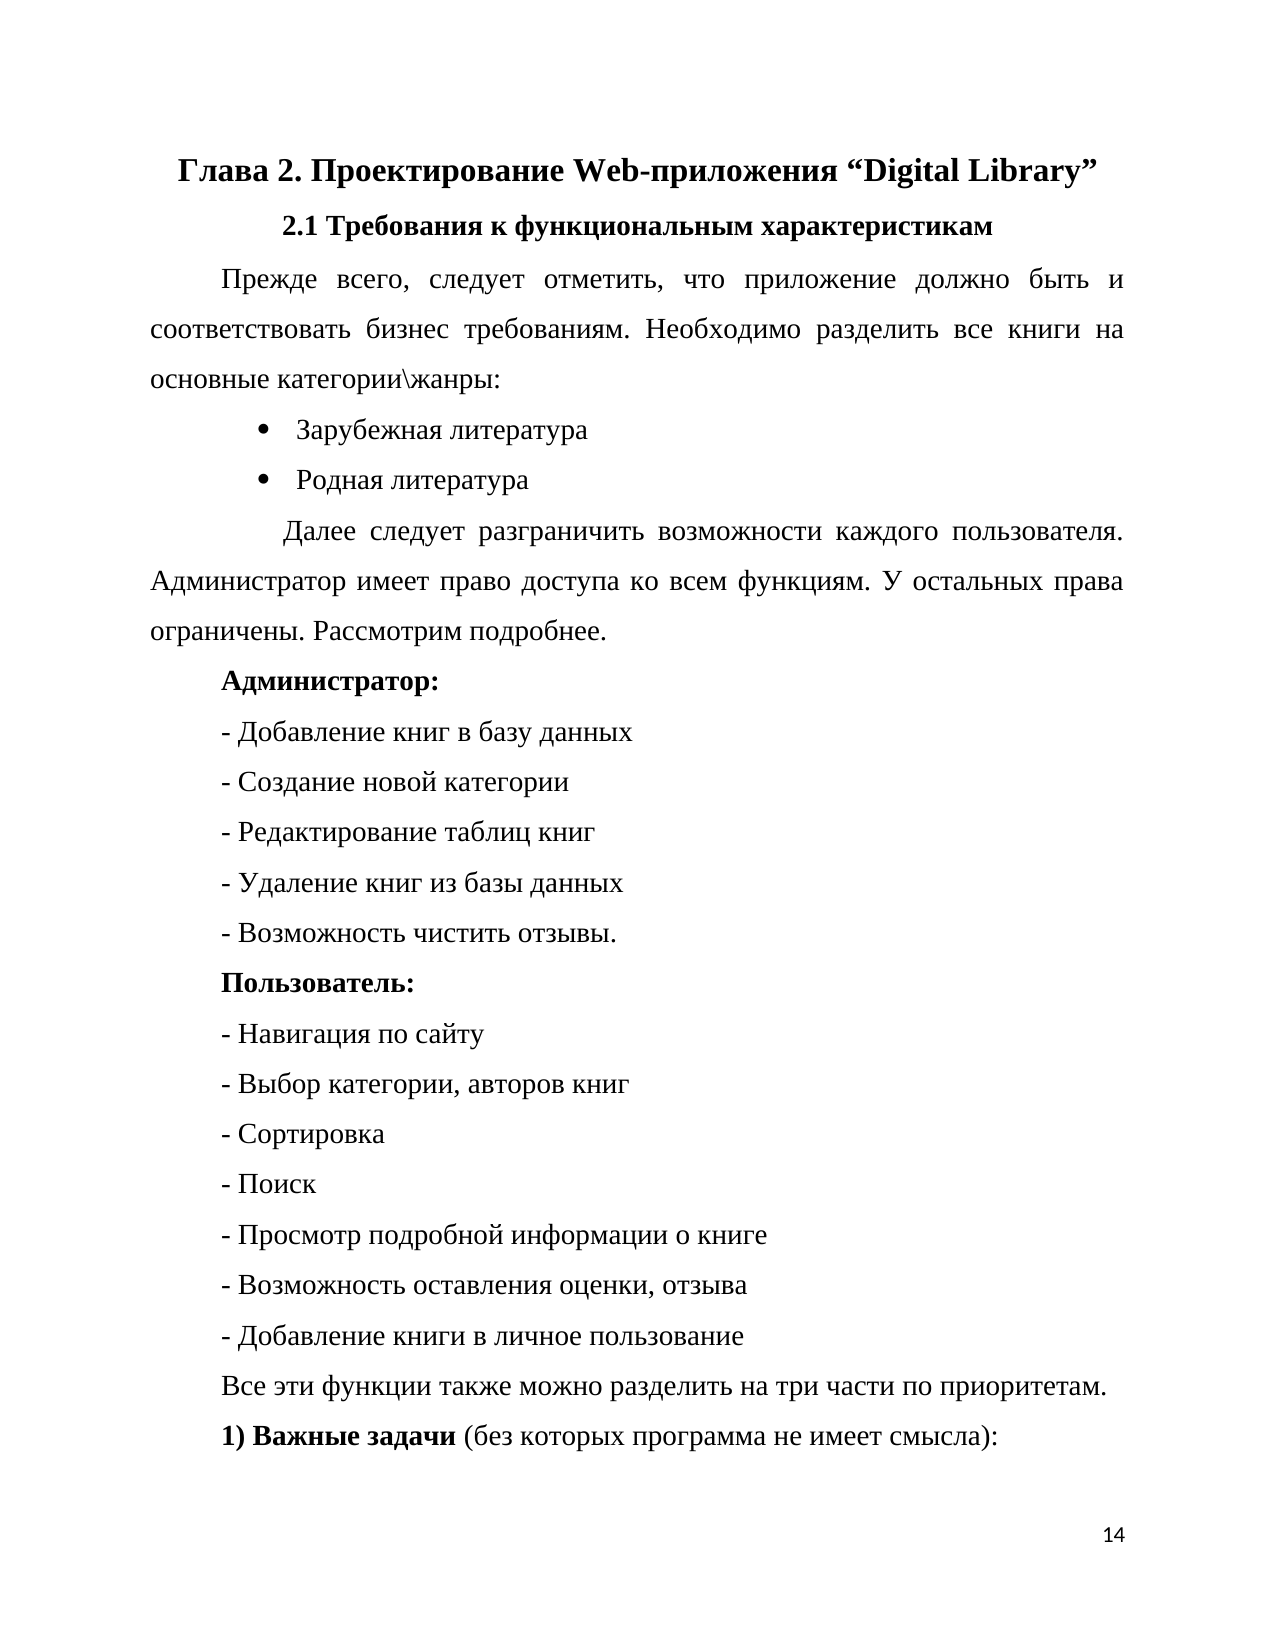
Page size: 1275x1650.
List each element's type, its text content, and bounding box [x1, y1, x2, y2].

text 1) Важные задачи (без которых программа не имеет смысла): [150, 1418, 1125, 1452]
text - Возможность чистить отзывы. [150, 915, 1125, 949]
text - Редактирование таблиц книг [150, 814, 1125, 848]
text - Создание новой категории [150, 764, 1125, 798]
text - Добавление книг в базу данных [150, 714, 1125, 747]
text Далее следует разграничить возможности каждого пользователя. Администратор имеет право доступа ко всем функциям. У остальных права ограничены. Рассмотрим подробнее. [150, 513, 1125, 647]
text - Возможность оставления оценки, отзыва [150, 1267, 1125, 1301]
text - Добавление книги в личное пользование [150, 1318, 1125, 1351]
text Все эти функции также можно разделить на три части по приоритетам. [150, 1368, 1125, 1401]
text 2.1 Требования к функциональным характеристикам [150, 208, 1125, 242]
text Прежде всего, следует отметить, что приложение должно быть и соответствовать бизнес требованиям. Необходимо разделить все книги на основные категории\жанры: [150, 261, 1125, 395]
text Глава 2. Проектирование Web-приложения “Digital Library” [150, 150, 1125, 188]
list Родная литература [258, 462, 1125, 496]
text - Сортировка [150, 1116, 1125, 1150]
text - Поиск [150, 1167, 1125, 1200]
text Пользователь: [150, 965, 1125, 999]
text - Навигация по сайту [150, 1016, 1125, 1049]
text - Удаление книг из базы данных [150, 865, 1125, 898]
text - Выбор категории, авторов книг [150, 1066, 1125, 1099]
list Зарубежная литература [258, 412, 1125, 445]
text Администратор: [150, 663, 1125, 697]
text - Просмотр подробной информации о книге [150, 1217, 1125, 1251]
